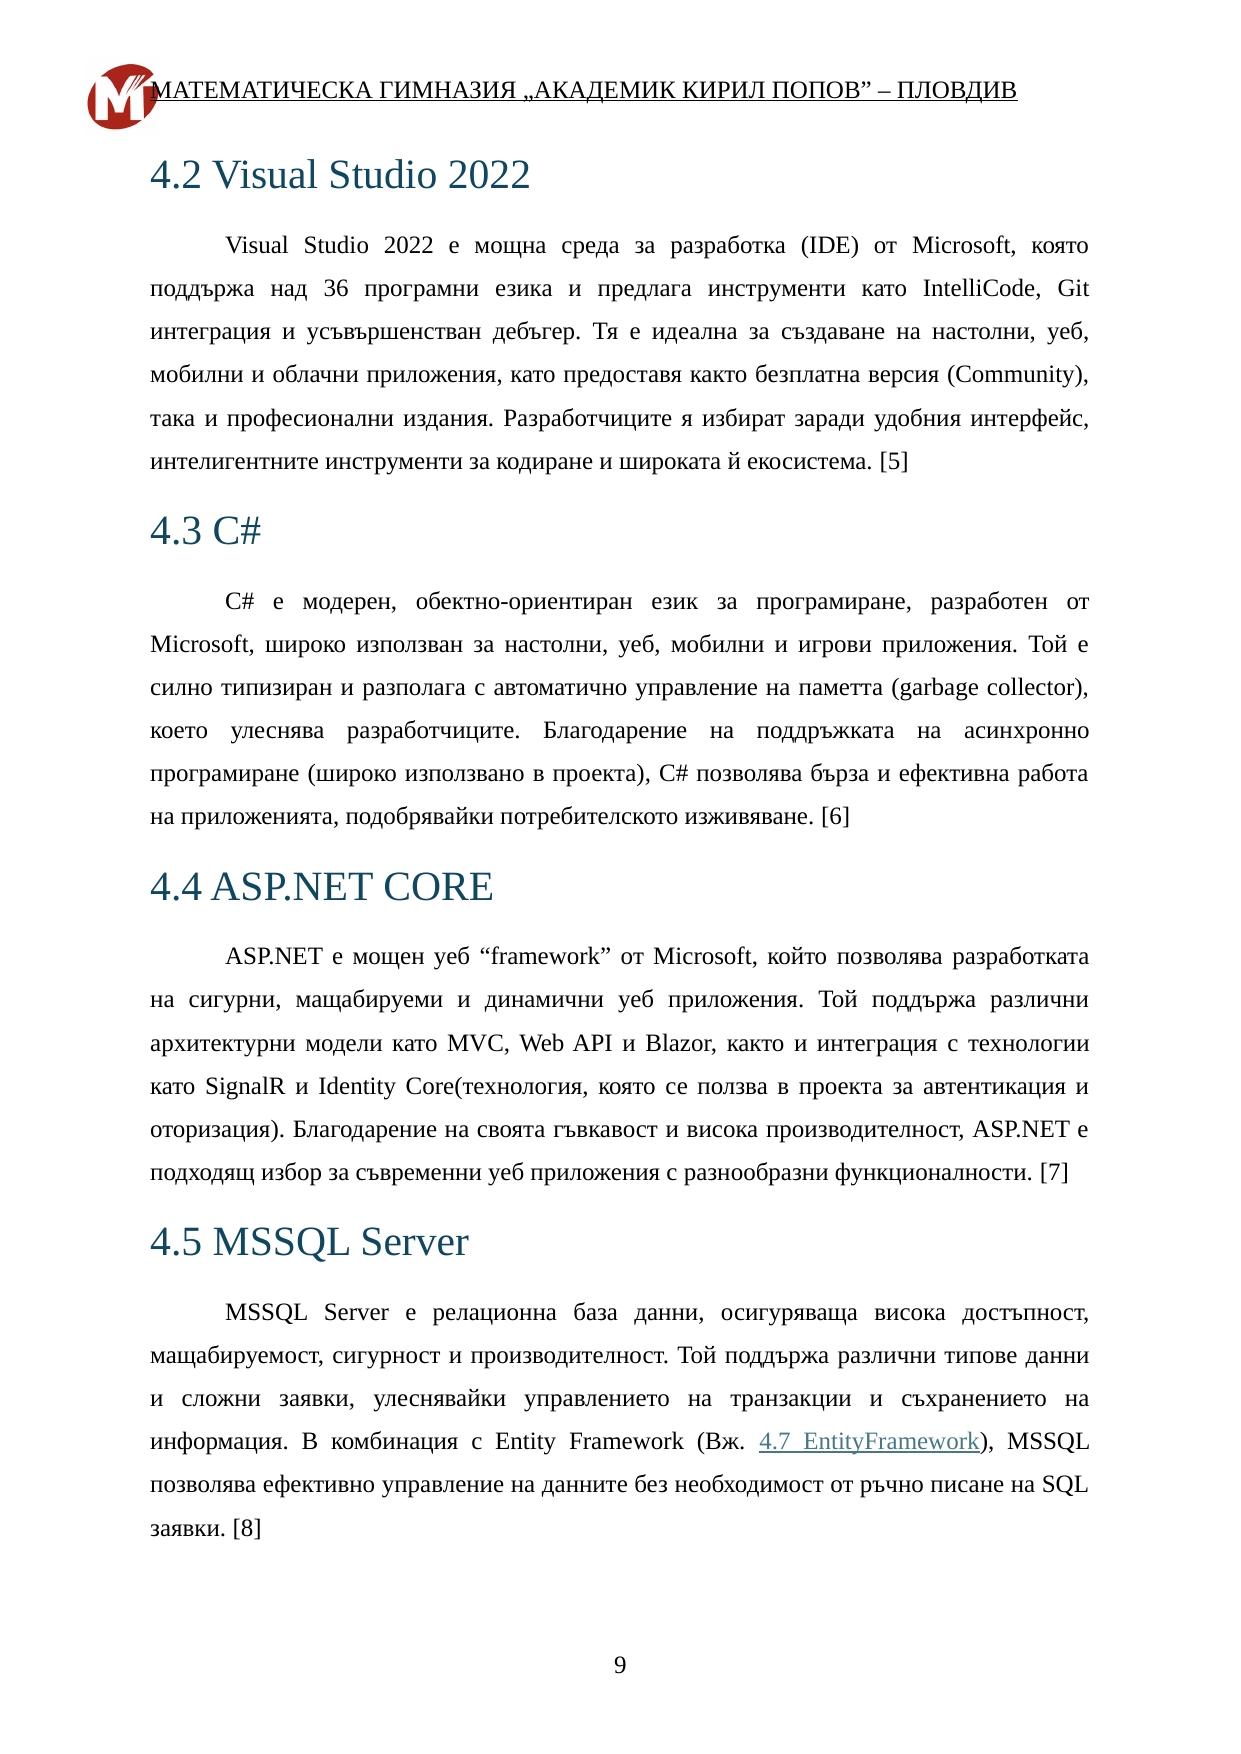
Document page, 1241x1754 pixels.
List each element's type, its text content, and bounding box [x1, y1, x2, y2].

picture [83, 58, 162, 137]
subtitle 4.4 ASP.NET CORE [150, 861, 1090, 909]
text ASP.NET е мощен уеб “framework” от Microsoft, който позволява разработката на сигурни, мащабируеми и динамични уеб приложения. Той поддържа различни архитектурни модели като MVC, Web API и Blazor, както и интеграция с технологии като SignalR и Identity Core(технология, която се ползва в проекта за автентикация и оторизация). Благодарение на своята гъвкавост и висока производителност, ASP.NET е подходящ избор за съвременни уеб приложения с разнообразни функционалности. [150, 941, 1090, 1186]
text C# е модерен, обектно-ориентиран език за програмиране, разработен от Microsoft, широко използван за настолни, уеб, мобилни и игрови приложения. Той е силно типизиран и разполага с автоматично управление на паметта (garbage collector), което улеснява разработчиците. Благодарение на поддръжката на асинхронно програмиране (широко използвано в проекта), C# позволява бърза и ефективна работа на приложенията, подобрявайки потребителското изживяване. [150, 586, 1090, 830]
subtitle 4.3 C# [150, 506, 1090, 553]
text Visual Studio 2022 е мощна среда за разработка (IDE) от Microsoft, която поддържа над 36 програмни езика и предлага инструменти като IntelliCode, Git интеграция и усъвършенстван дебъгер. Тя е идеална за създаване на настолни, уеб, мобилни и облачни приложения, като предоставя както безплатна версия (Community), така и професионални издания. Разработчиците я избират заради удобния интерфейс, интелигентните инструменти за кодиране и широката й екосистема. [150, 230, 1090, 474]
subtitle 4.2 Visual Studio 2022 [150, 150, 1090, 198]
subtitle 4.5 MSSQL Server [150, 1217, 1090, 1265]
text MSSQL Server е релационна база данни, осигуряваща висока достъпност, мащабируемост, сигурност и производителност. Той поддържа различни типове данни и сложни заявки, улеснявайки управлението на транзакции и съхранението на информация. В комбинация с Entity Framework (Вж. 4.7 EntityFramework), MSSQL позволява ефективно управление на данните без необходимост от ръчно писане на SQL заявки. [150, 1297, 1090, 1541]
